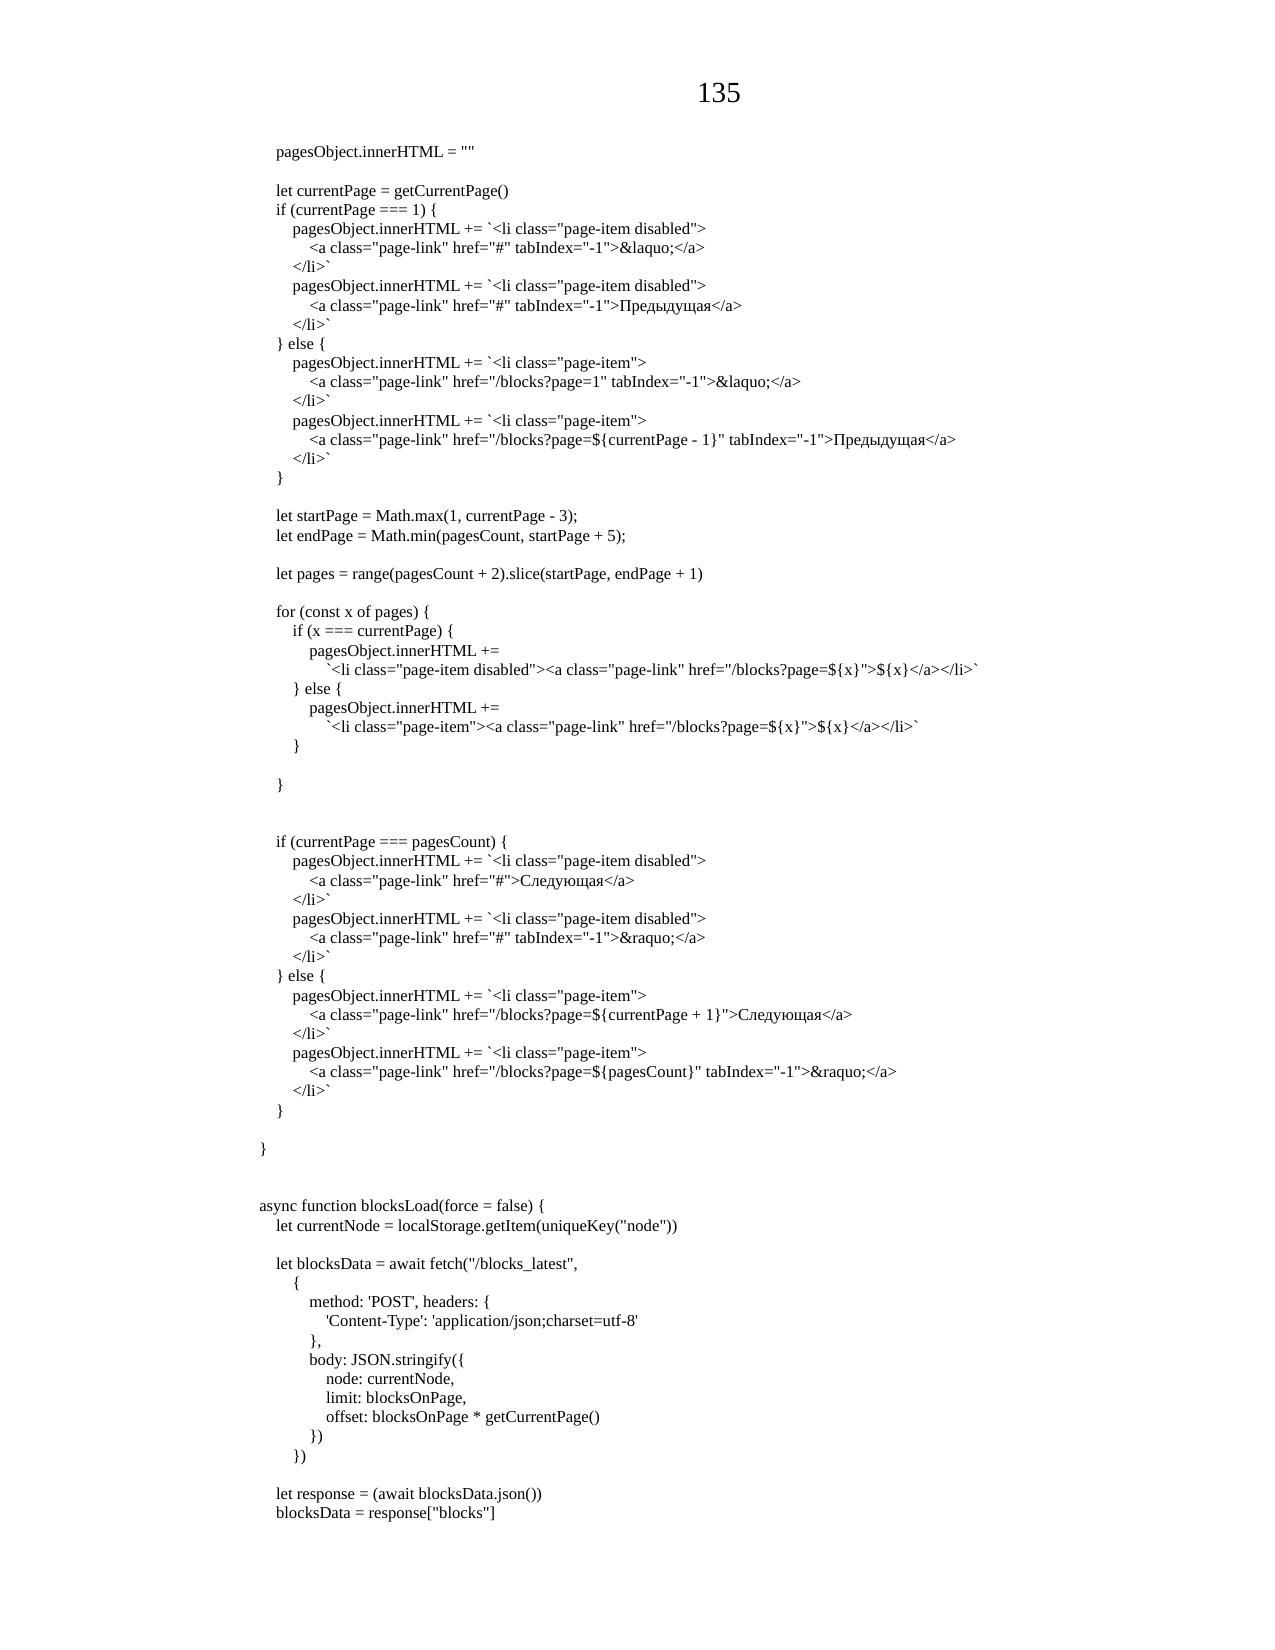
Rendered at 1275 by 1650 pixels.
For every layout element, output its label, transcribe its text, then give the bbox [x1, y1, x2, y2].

list let blocksData = await fetch("/blocks_latest", [259, 1254, 1216, 1273]
list pagesObject.innerHTML += `<li class="page-item"> [259, 1043, 1216, 1062]
list let startPage = Math.max(1, currentPage - 3); [259, 506, 1216, 525]
list }) [259, 1426, 1216, 1445]
list offset: blocksOnPage * getCurrentPage() [259, 1407, 1216, 1426]
list </li>` [259, 257, 1216, 276]
list } else { [259, 334, 1216, 353]
list pagesObject.innerHTML += `<li class="page-item disabled"> [259, 909, 1216, 928]
list <a class="page-link" href="#" tabIndex="-1">Предыдущая</a> [259, 295, 1216, 314]
list pagesObject.innerHTML += [259, 698, 1216, 717]
list for (const x of pages) { [259, 602, 1216, 621]
list }, [259, 1330, 1216, 1349]
list } [259, 1139, 1216, 1158]
list if (x === currentPage) { [259, 621, 1216, 640]
list pagesObject.innerHTML += `<li class="page-item disabled"> [259, 276, 1216, 295]
list pagesObject.innerHTML = "" [259, 142, 1216, 161]
list `<li class="page-item"><a class="page-link" href="/blocks?page=${x}">${x}</a></li>` [259, 717, 1216, 736]
list let currentPage = getCurrentPage() [259, 180, 1216, 199]
list pagesObject.innerHTML += `<li class="page-item"> [259, 353, 1216, 372]
list pagesObject.innerHTML += [259, 640, 1216, 659]
list <a class="page-link" href="#" tabIndex="-1">&raquo;</a> [259, 928, 1216, 947]
list method: 'POST', headers: { [259, 1292, 1216, 1311]
list } [259, 774, 1216, 794]
list let response = (await blocksData.json()) [259, 1484, 1216, 1503]
list blocksData = response["blocks"] [259, 1503, 1216, 1522]
list body: JSON.stringify({ [259, 1349, 1216, 1369]
list { [259, 1273, 1216, 1292]
list </li>` [259, 314, 1216, 334]
list } else { [259, 679, 1216, 698]
list if (currentPage === pagesCount) { [259, 832, 1216, 851]
list <a class="page-link" href="#">Следующая</a> [259, 870, 1216, 889]
list pagesObject.innerHTML += `<li class="page-item"> [259, 985, 1216, 1004]
list </li>` [259, 1081, 1216, 1100]
list let endPage = Math.min(pagesCount, startPage + 5); [259, 525, 1216, 544]
list } [259, 736, 1216, 755]
list <a class="page-link" href="/blocks?page=${currentPage + 1}">Следующая</a> [259, 1004, 1216, 1024]
list pagesObject.innerHTML += `<li class="page-item"> [259, 410, 1216, 429]
list pagesObject.innerHTML += `<li class="page-item disabled"> [259, 219, 1216, 238]
list } else { [259, 966, 1216, 985]
list let pages = range(pagesCount + 2).slice(startPage, endPage + 1) [259, 564, 1216, 583]
list 'Content-Type': 'application/json;charset=utf-8' [259, 1311, 1216, 1330]
list let currentNode = localStorage.getItem(uniqueKey("node")) [259, 1215, 1216, 1234]
list <a class="page-link" href="#" tabIndex="-1">&laquo;</a> [259, 238, 1216, 257]
list <a class="page-link" href="/blocks?page=${currentPage - 1}" tabIndex="-1">Предыдущая</a> [259, 429, 1216, 449]
list } [259, 468, 1216, 487]
list limit: blocksOnPage, [259, 1388, 1216, 1407]
list node: currentNode, [259, 1369, 1216, 1388]
list </li>` [259, 1024, 1216, 1043]
list </li>` [259, 449, 1216, 468]
list </li>` [259, 947, 1216, 966]
list <a class="page-link" href="/blocks?page=${pagesCount}" tabIndex="-1">&raquo;</a> [259, 1062, 1216, 1081]
list </li>` [259, 889, 1216, 909]
list pagesObject.innerHTML += `<li class="page-item disabled"> [259, 851, 1216, 870]
list }) [259, 1445, 1216, 1464]
list `<li class="page-item disabled"><a class="page-link" href="/blocks?page=${x}">${x}</a></li>` [259, 659, 1216, 679]
list if (currentPage === 1) { [259, 199, 1216, 219]
list } [259, 1100, 1216, 1119]
list </li>` [259, 391, 1216, 410]
list async function blocksLoad(force = false) { [259, 1196, 1216, 1215]
list <a class="page-link" href="/blocks?page=1" tabIndex="-1">&laquo;</a> [259, 372, 1216, 391]
